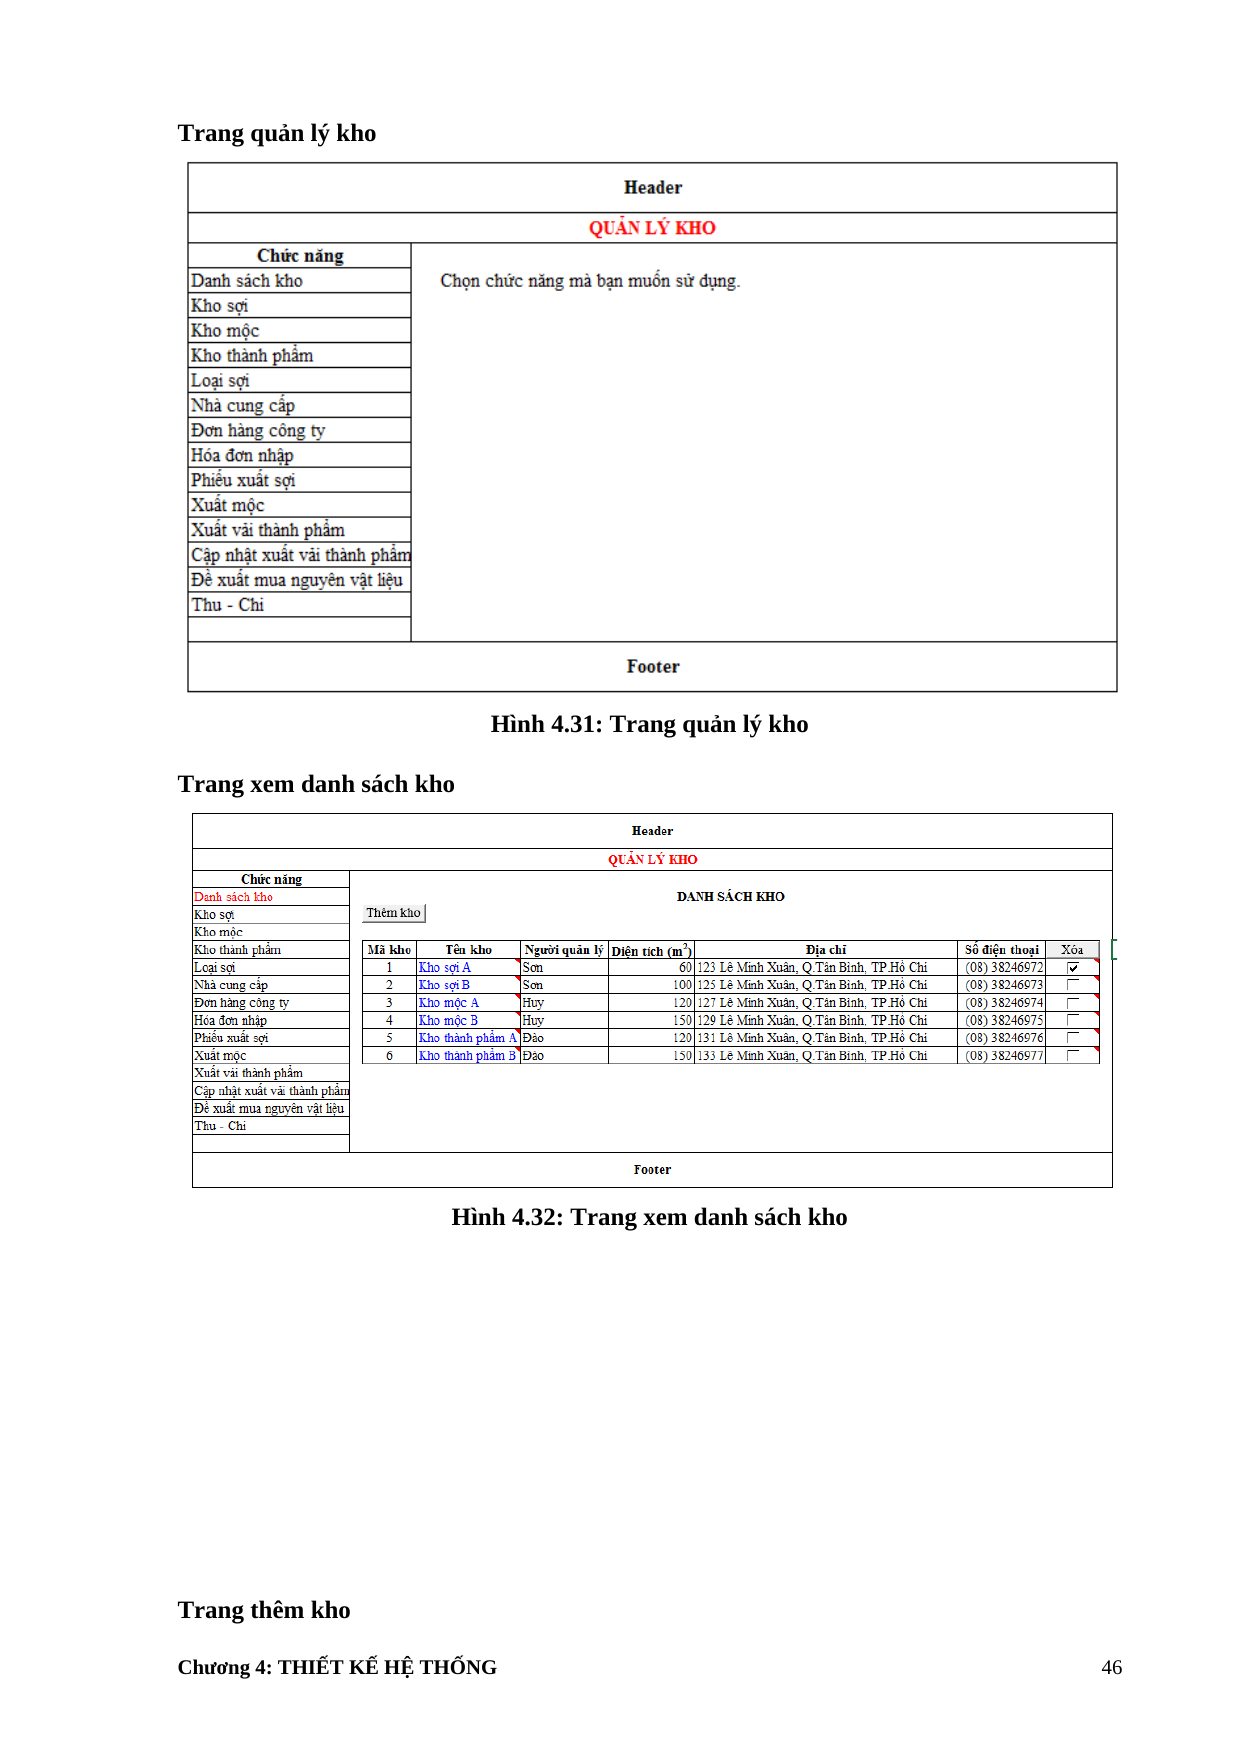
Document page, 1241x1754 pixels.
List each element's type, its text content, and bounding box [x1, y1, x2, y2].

text Trang xem danh sách kho [177, 769, 1122, 798]
picture [182, 808, 1118, 1192]
picture [177, 157, 1127, 699]
text Trang quản lý kho [177, 118, 1122, 147]
text Trang thêm kho [177, 1595, 1122, 1624]
